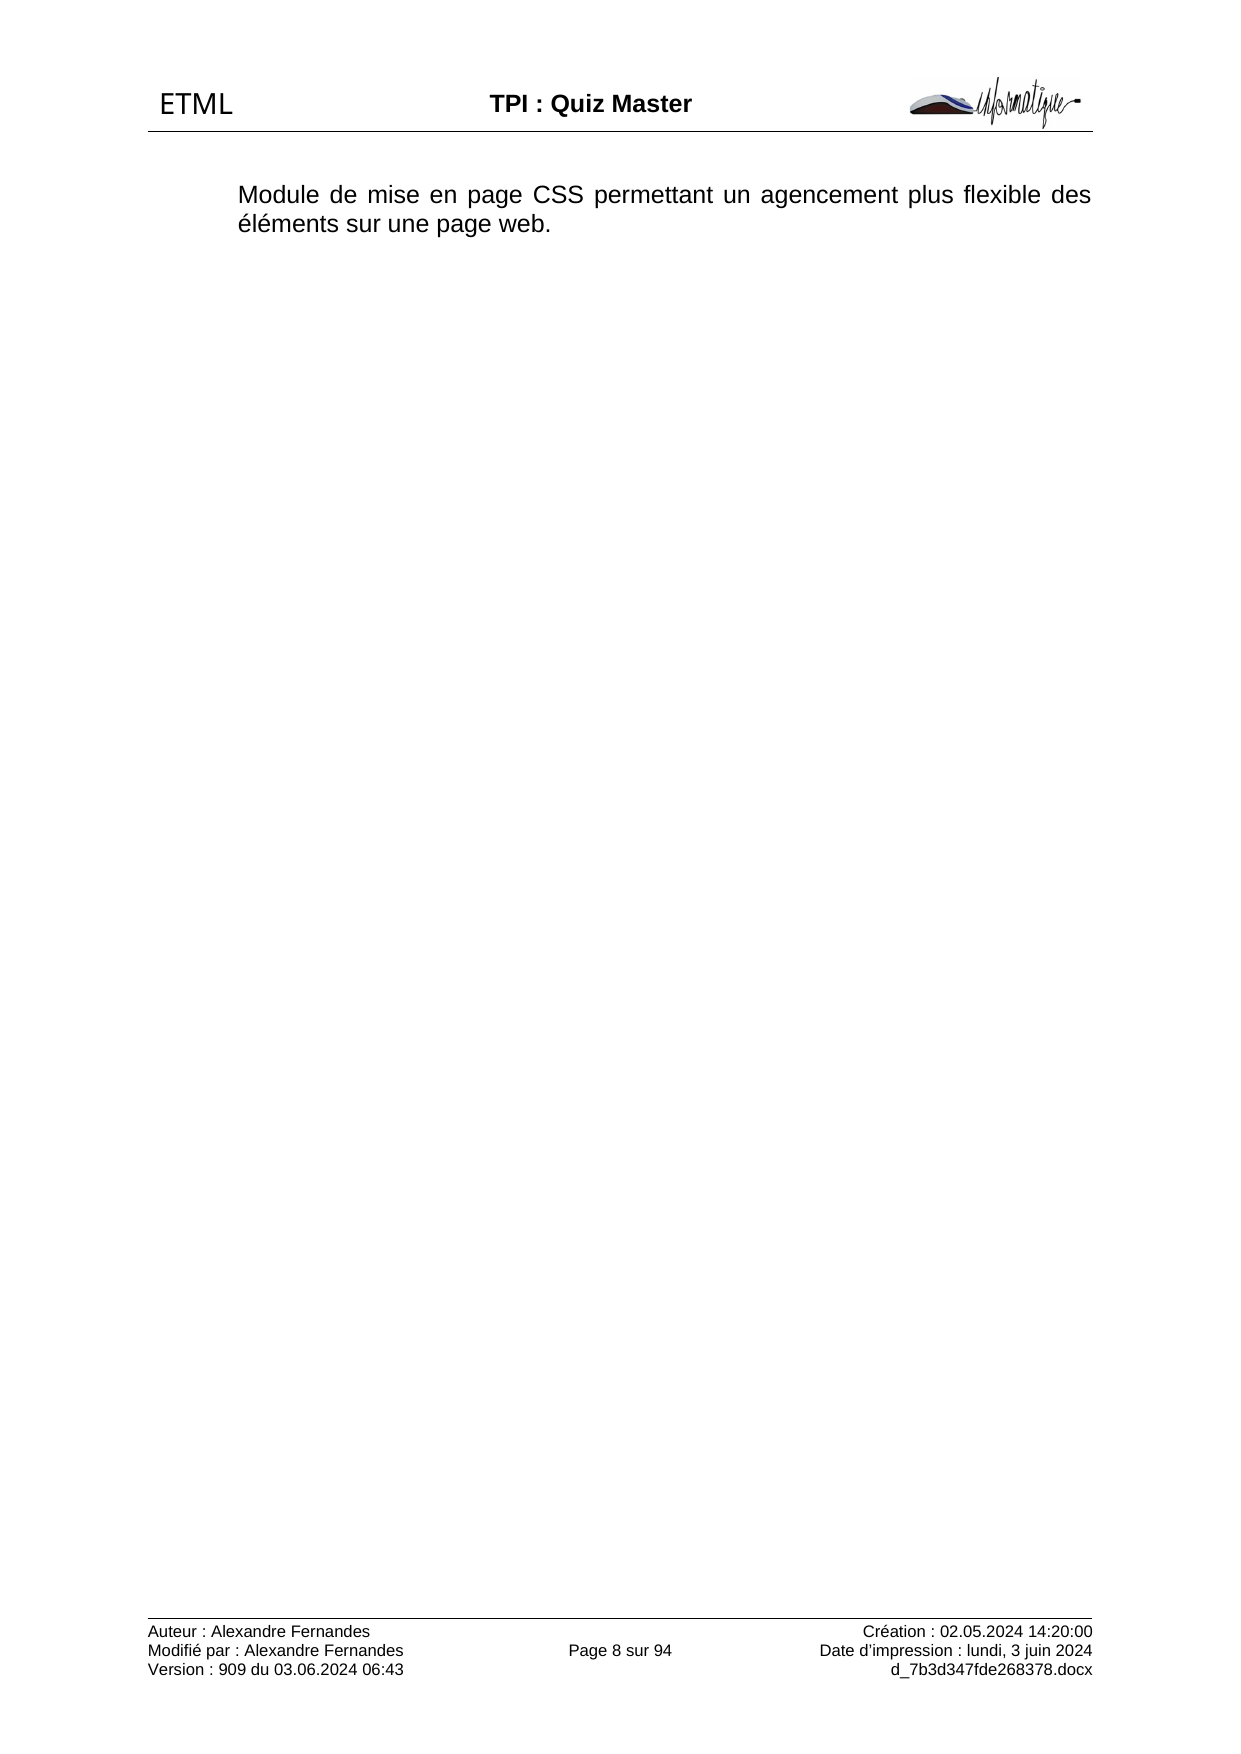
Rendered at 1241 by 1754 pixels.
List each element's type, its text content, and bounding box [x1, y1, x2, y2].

text Module de mise en page CSS permettant un agencement plus flexible des éléments sur une page web. [238, 180, 1092, 237]
picture [909, 77, 1082, 129]
